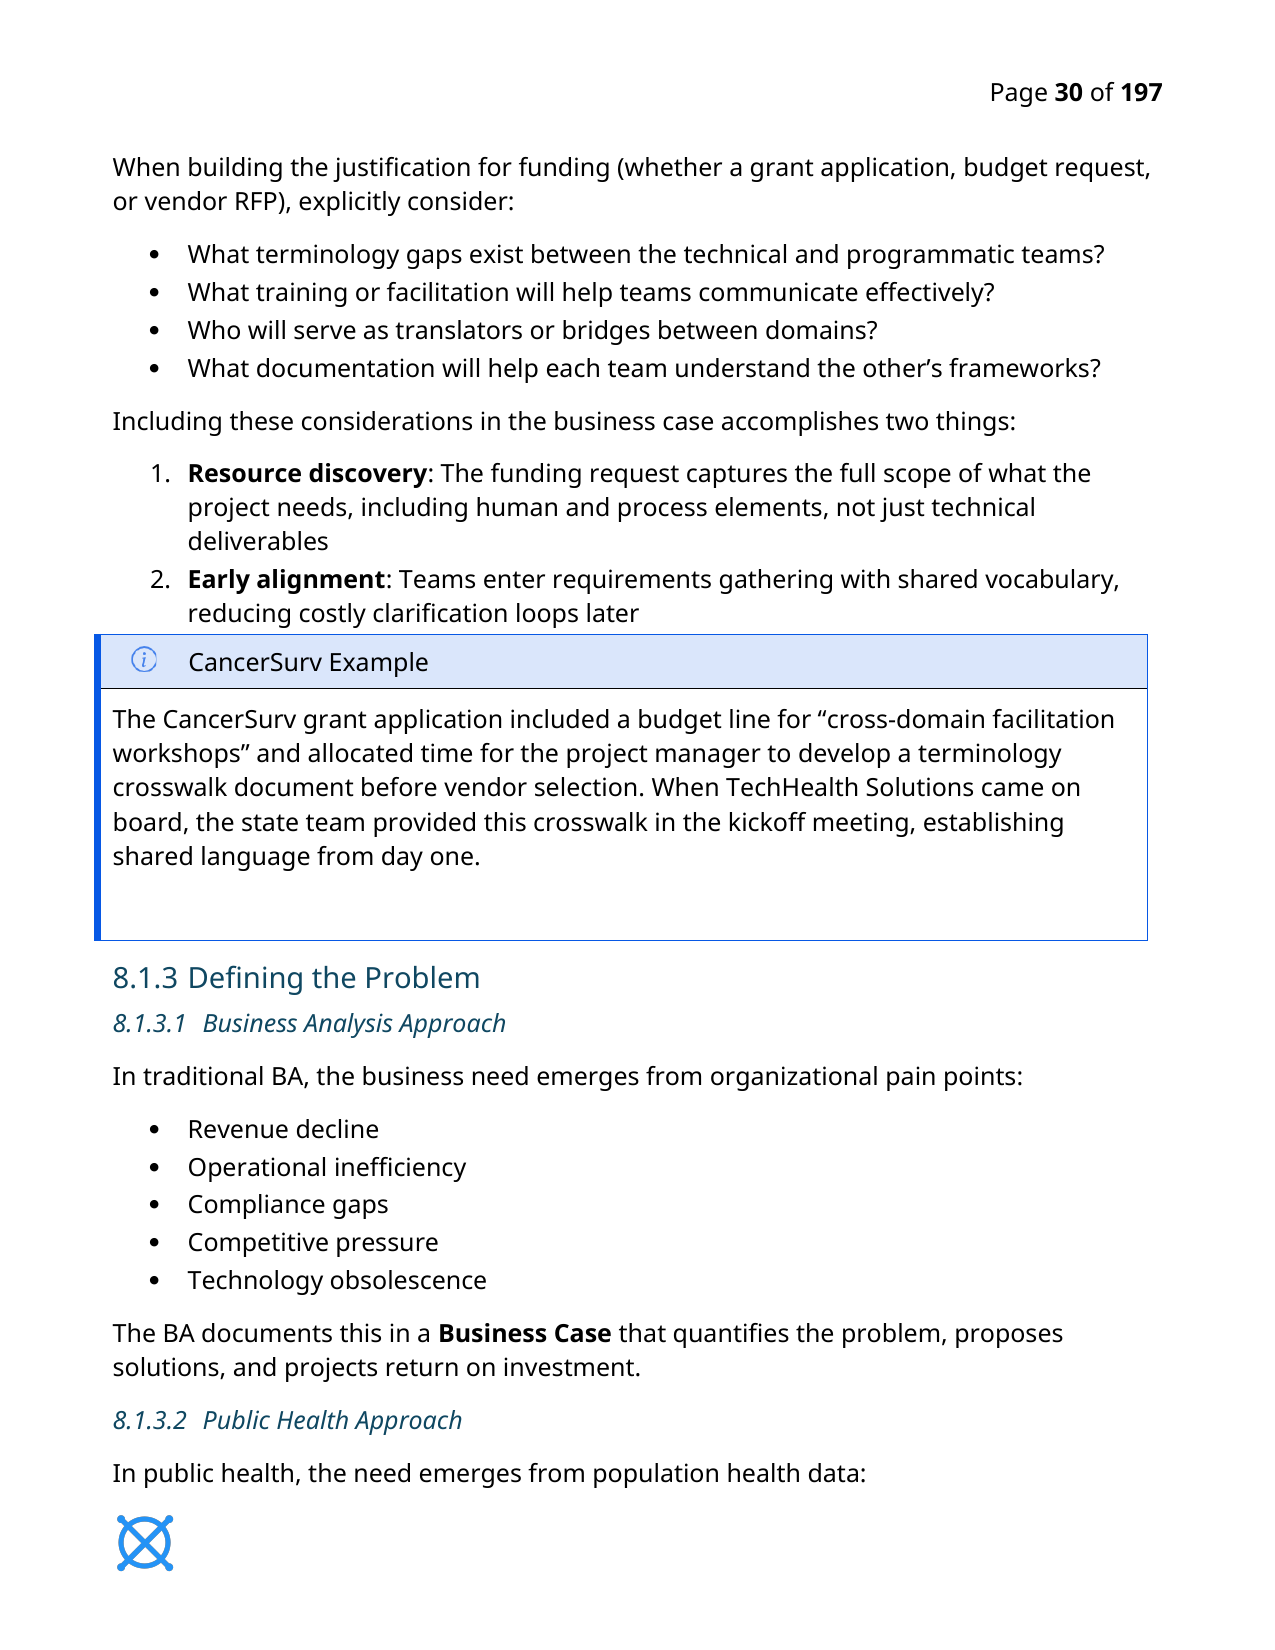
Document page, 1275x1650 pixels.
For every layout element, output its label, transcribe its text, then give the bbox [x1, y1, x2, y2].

picture [131, 646, 157, 672]
list What training or facilitation will help teams communicate effectively? [150, 275, 1162, 309]
table_cell The CancerSurv grant application included a budget line for “cross-domain facilitation workshops” and allocated time for the project manager to develop a terminology crosswalk document before vendor selection. When TechHealth Solutions came on board, the state team provided this crosswalk in the kickoff meeting, establishing shared language from day one. [101, 689, 1147, 940]
list Technology obsolescence [150, 1263, 1162, 1297]
list Who will serve as translators or bridges between domains? [150, 312, 1162, 347]
text In traditional BA, the business need emerges from organizational pain points: [112, 1059, 1162, 1093]
text Including these considerations in the business case accomplishes two things: [112, 403, 1162, 437]
list Operational inefficiency [150, 1149, 1162, 1183]
subtitle Business Analysis Approach [112, 1006, 1162, 1040]
list Resource discovery: The funding request captures the full scope of what the project needs, including human and process elements, not just technical deliverables [150, 456, 1162, 558]
text In public health, the need emerges from population health data: [112, 1455, 1162, 1489]
subtitle Defining the Problem [112, 958, 1162, 997]
text When building the justification for funding (whether a grant application, budget request, or vendor RFP), explicitly consider: [112, 150, 1162, 218]
list Compliance gaps [150, 1187, 1162, 1221]
subtitle Public Health Approach [112, 1402, 1162, 1436]
list Competitive pressure [150, 1225, 1162, 1259]
list What terminology gaps exist between the technical and programmatic teams? [150, 237, 1162, 271]
text The BA documents this in a Business Case that quantifies the problem, proposes solutions, and projects return on investment. [112, 1316, 1162, 1384]
table_header CancerSurv Example [101, 635, 1147, 688]
picture [112, 1511, 177, 1575]
list Revenue decline [150, 1111, 1162, 1146]
list What documentation will help each team understand the other’s frameworks? [150, 350, 1162, 384]
list Early alignment: Teams enter requirements gathering with shared vocabulary, reducing costly clarification loops later [150, 562, 1162, 630]
